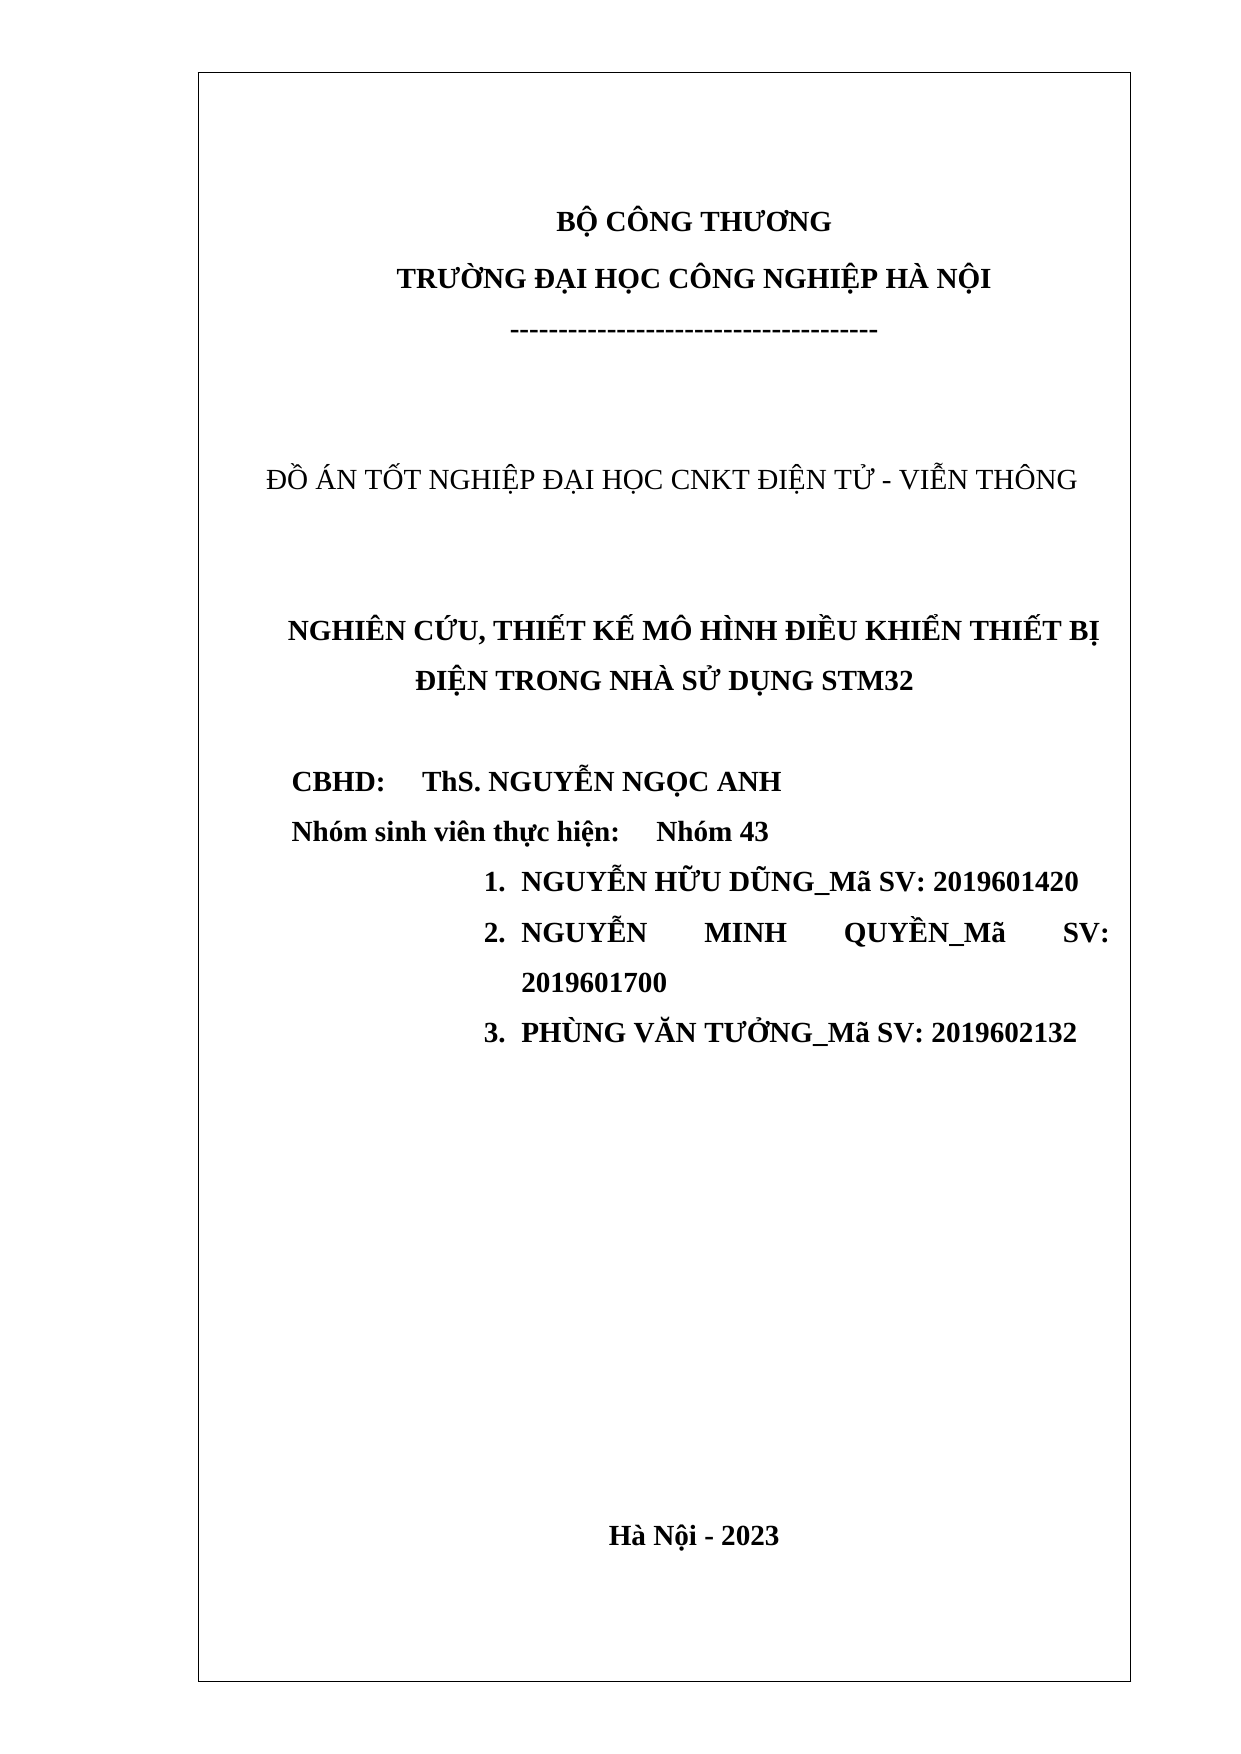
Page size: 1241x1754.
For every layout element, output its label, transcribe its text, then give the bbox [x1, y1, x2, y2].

table_cell NGUYỄN HỮU DŨNG_Mã SV: 2019601420 NGUYỄN MINH QUYỀN_Mã SV: 2019601700 PHÙNG VĂN TƯỞNG_Mã SV: 2019602132 [280, 864, 1121, 1066]
text NGHIÊN CỨU, THIẾT KẾ MÔ HÌNH ĐIỀU KHIỂN THIẾT BỊ ĐIỆN TRONG NHÀ SỬ DỤNG STM32 [207, 613, 1122, 697]
text ĐỒ ÁN TỐT NGHIỆP ĐẠI HỌC CNKT ĐIỆN TỬ - VIỄN THÔNG [207, 462, 1122, 496]
text Hà Nội - 2023 [207, 1518, 1122, 1552]
text TRƯỜNG ĐẠI HỌC CÔNG NGHIỆP HÀ NỘI [207, 261, 1122, 294]
text BỘ CÔNG THƯƠNG [207, 204, 1122, 238]
text -------------------------------------- [207, 311, 1122, 345]
table_header CBHD: ThS. NGUYỄN NGỌC ANH [280, 764, 1121, 814]
table_cell Nhóm sinh viên thực hiện: Nhóm 43 [280, 814, 1121, 864]
